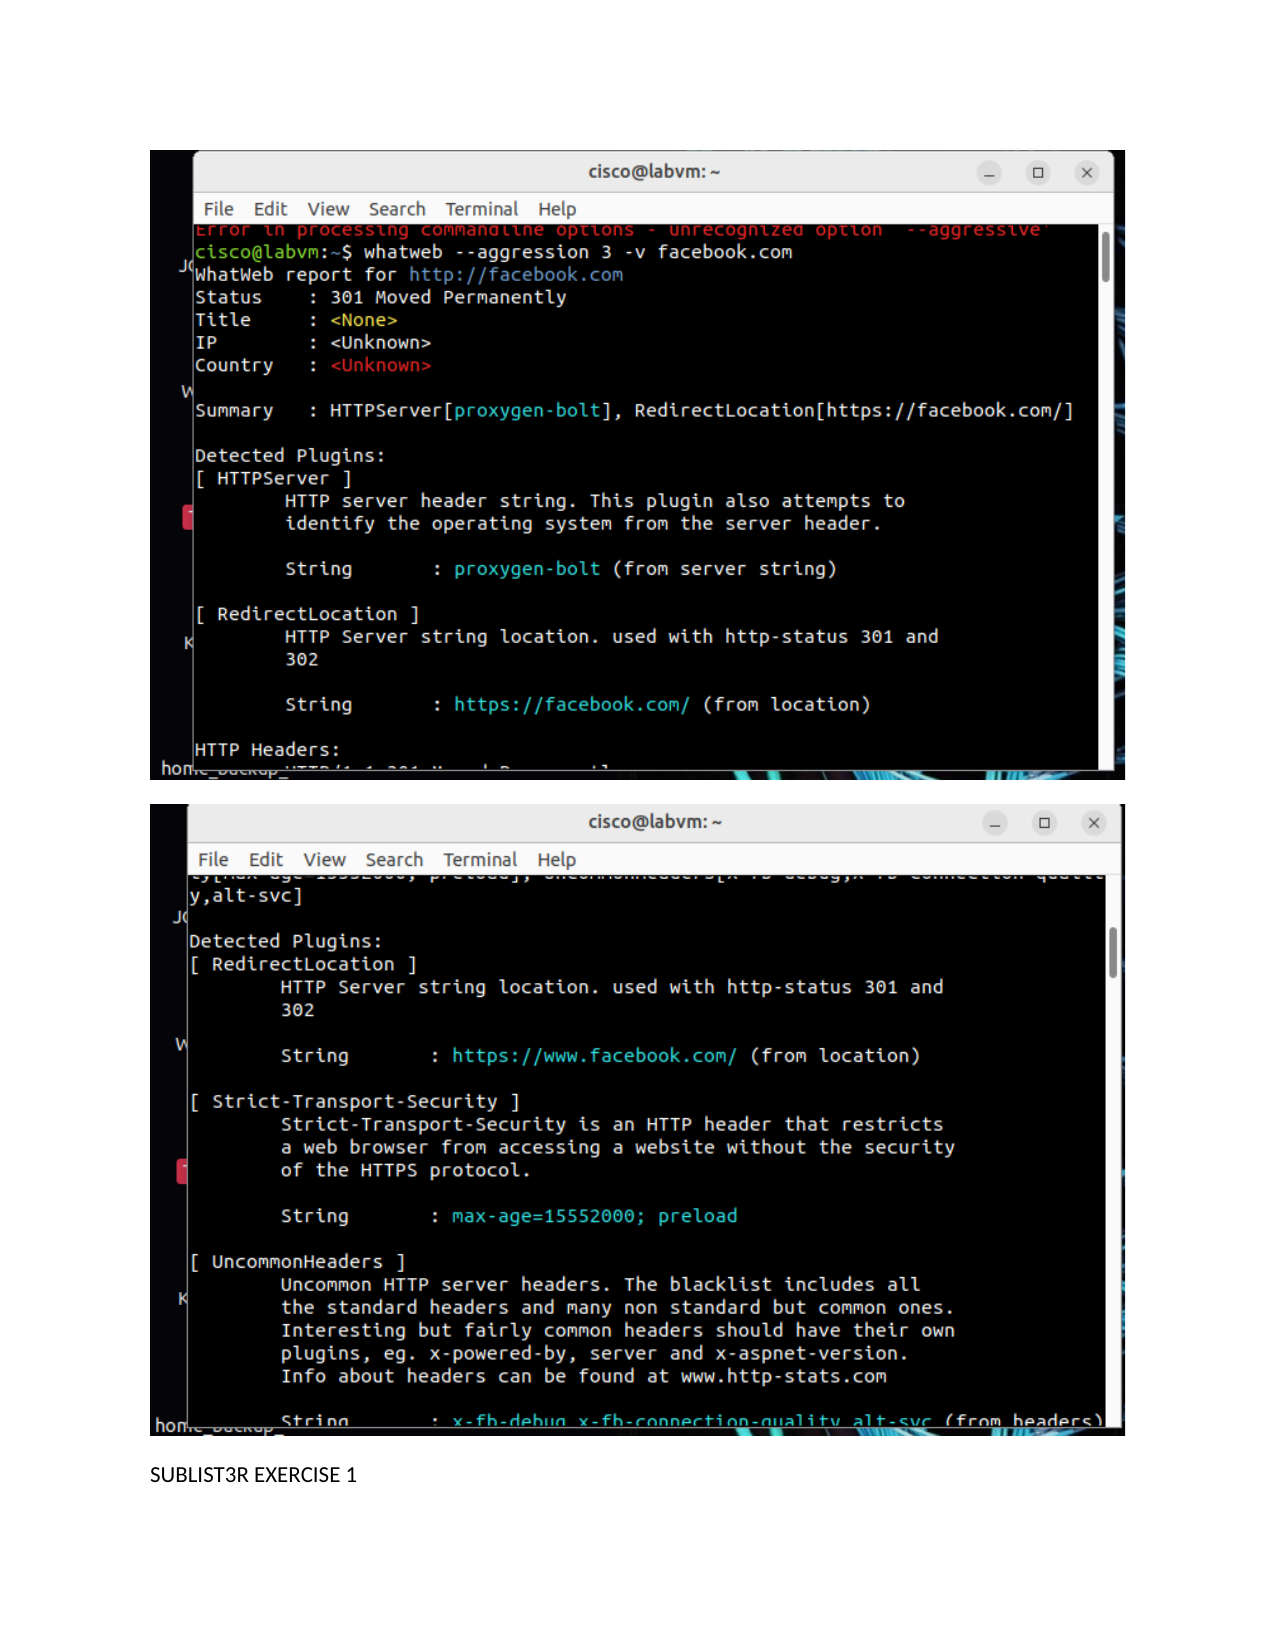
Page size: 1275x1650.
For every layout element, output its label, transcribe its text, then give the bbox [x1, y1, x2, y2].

picture [150, 804, 1125, 1436]
picture [150, 150, 1125, 780]
text SUBLIST3R EXERCISE 1 [150, 1460, 1125, 1488]
